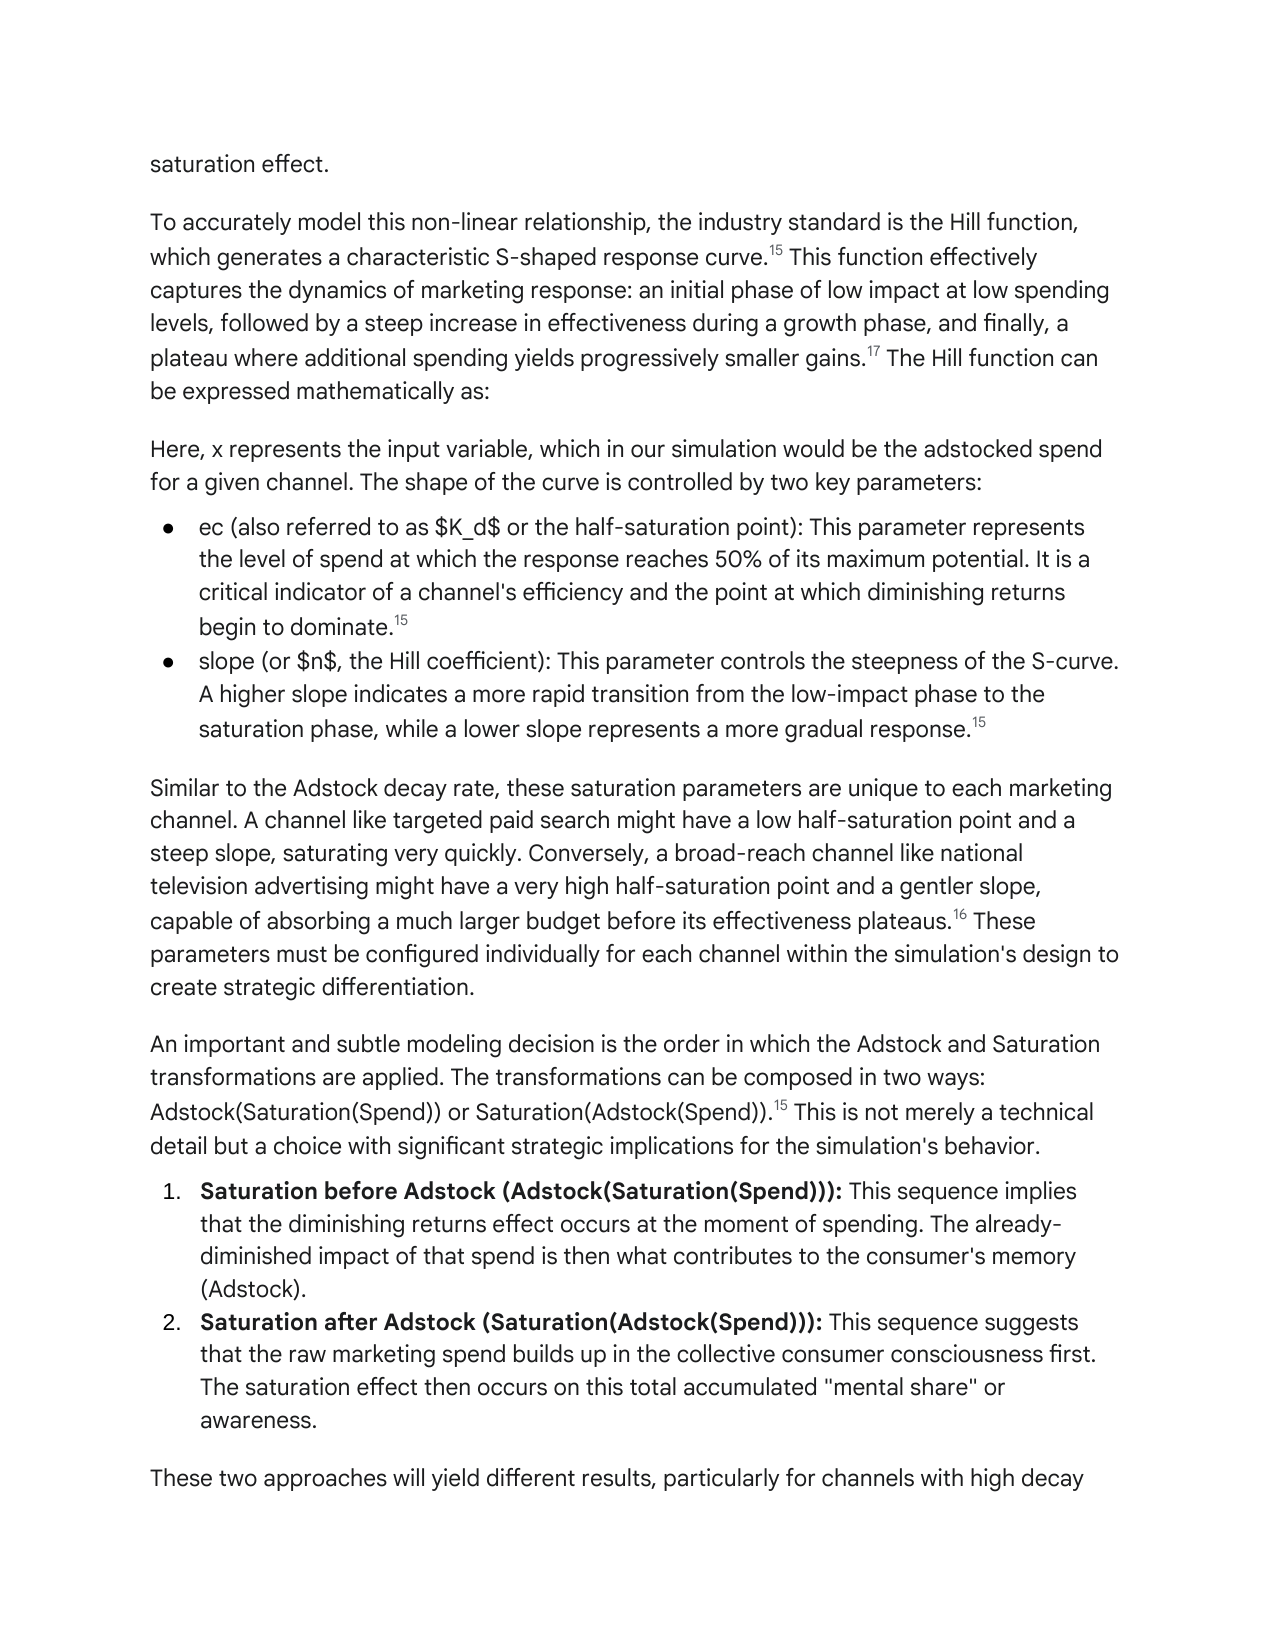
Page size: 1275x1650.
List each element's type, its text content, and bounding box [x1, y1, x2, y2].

list slope (or $n$, the Hill coefficient): This parameter controls the steepness of the S-curve. A higher slope indicates a more rapid transition from the low-impact phase to the saturation phase, while a lower slope represents a more gradual response.15 [161, 647, 1125, 744]
list ec (also referred to as $K_d$ or the half-saturation point): This parameter represents the level of spend at which the response reaches 50% of its maximum potential. It is a critical indicator of a channel's efficiency and the point at which diminishing returns begin to dominate.15 [161, 513, 1125, 643]
list Saturation after Adstock (Saturation(Adstock(Spend))): This sequence suggests that the raw marketing spend builds up in the collective consumer consciousness first. The saturation effect then occurs on this total accumulated "mental share" or awareness. [162, 1308, 1125, 1435]
list Saturation before Adstock (Adstock(Saturation(Spend))): This sequence implies that the diminishing returns effect occurs at the moment of spending. The already-diminished impact of that spend is then what contributes to the consumer's memory (Adstock). [162, 1177, 1125, 1304]
text To accurately model this non-linear relationship, the industry standard is the Hill function, which generates a characteristic S-shaped response curve.15 This function effectively captures the dynamics of marketing response: an initial phase of low impact at low spending levels, followed by a steep increase in effectiveness during a growth phase, and finally, a plateau where additional spending yields progressively smaller gains.17 The Hill function can be expressed mathematically as: [150, 208, 1125, 406]
text Here, x represents the input variable, which in our simulation would be the adstocked spend for a given channel. The shape of the curve is controlled by two key parameters: [150, 435, 1125, 496]
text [150, 1464, 1125, 1492]
text Similar to the Adstock decay rate, these saturation parameters are unique to each marketing channel. A channel like targeted paid search might have a low half-saturation point and a steep slope, saturating very quickly. Conversely, a broad-reach channel like national television advertising might have a very high half-saturation point and a gentler slope, capable of absorbing a much larger budget before its effectiveness plateaus.16 These parameters must be configured individually for each channel within the simulation's design to create strategic differentiation. [150, 774, 1125, 1002]
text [150, 150, 1125, 179]
text An important and subtle modeling decision is the order in which the Adstock and Saturation transformations are applied. The transformations can be composed in two ways: Adstock(Saturation(Spend)) or Saturation(Adstock(Spend)).15 This is not merely a technical detail but a choice with significant strategic implications for the simulation's behavior. [150, 1031, 1125, 1161]
